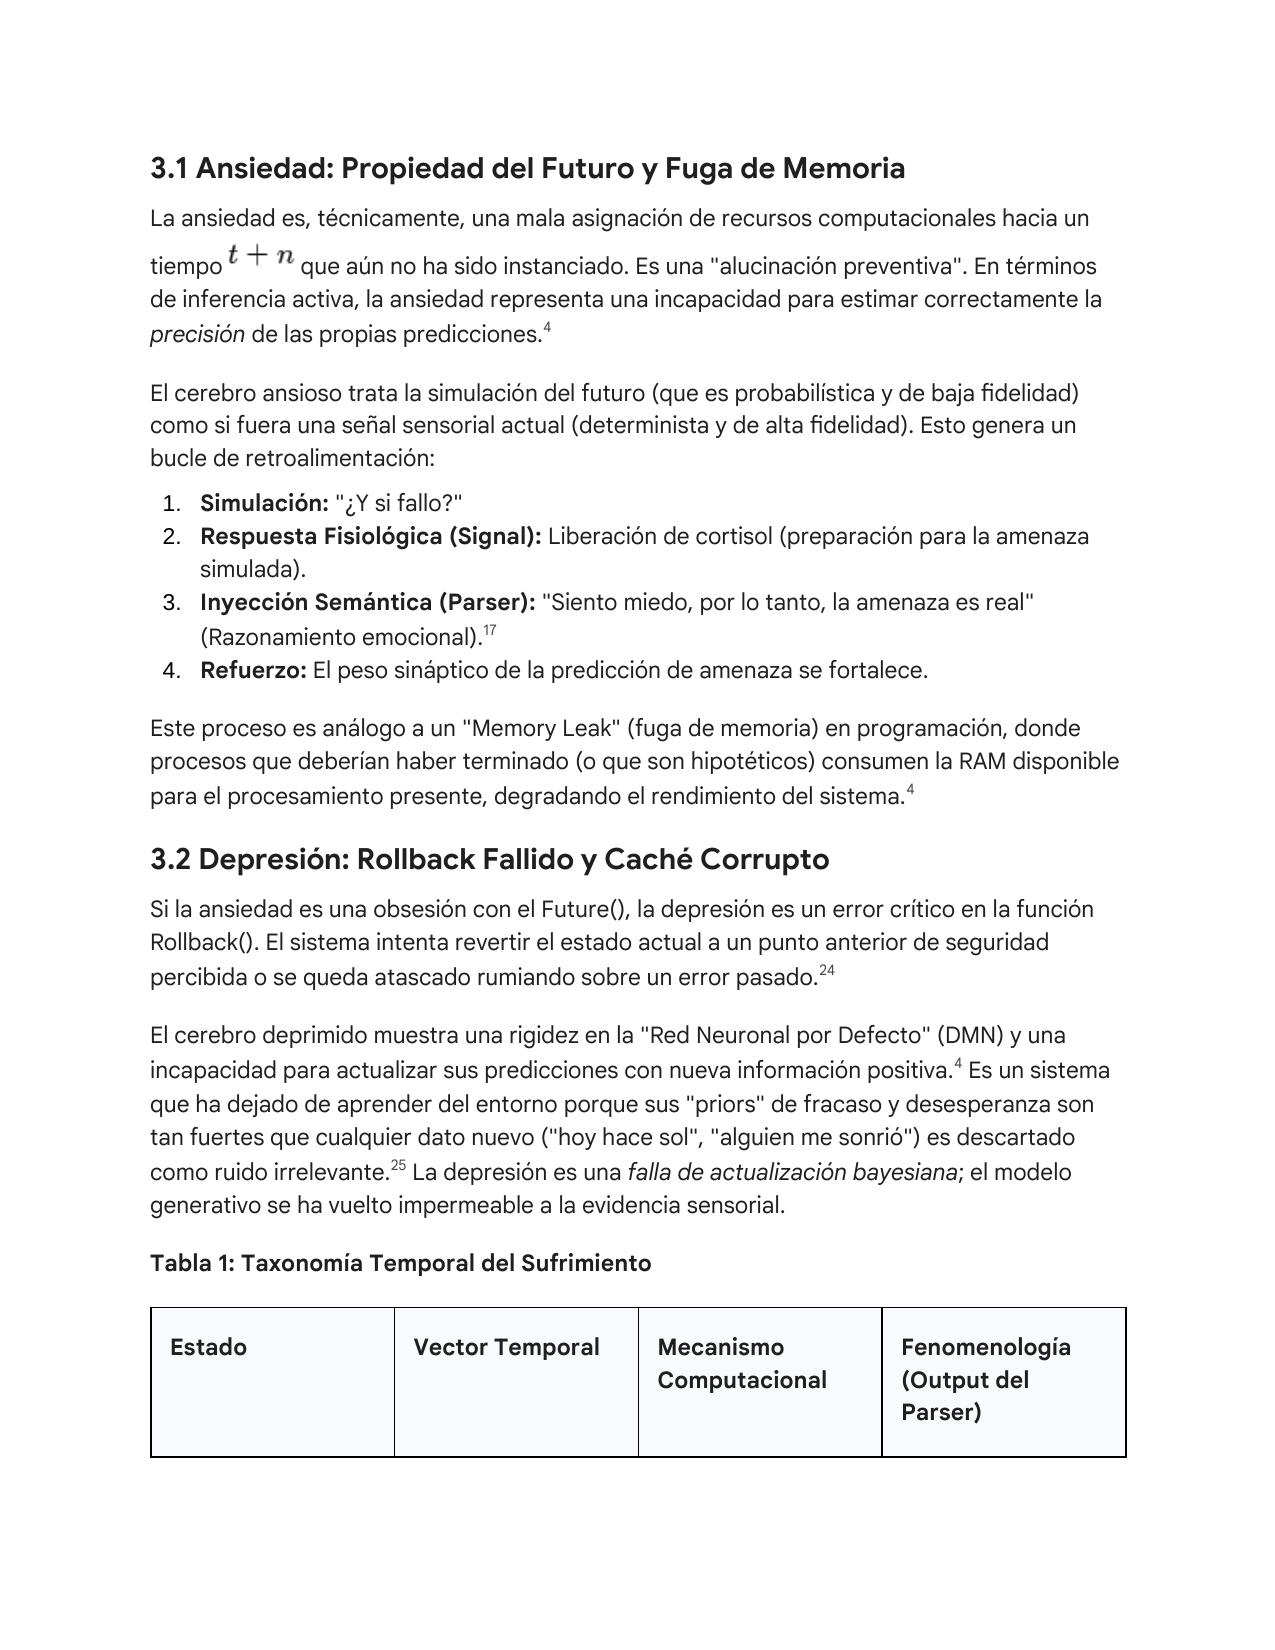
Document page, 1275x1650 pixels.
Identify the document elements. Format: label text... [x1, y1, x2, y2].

list Inyección Semántica (Parser): "Siento miedo, por lo tanto, la amenaza es real" (Razonamiento emocional).17 [162, 588, 1125, 652]
text El cerebro deprimido muestra una rigidez en la "Red Neuronal por Defecto" (DMN) y una incapacidad para actualizar sus predicciones con nueva información positiva.4 Es un sistema que ha dejado de aprender del entorno porque sus "priors" de fracaso y desesperanza son tan fuertes que cualquier dato nuevo ("hoy hace sol", "alguien me sonrió") es descartado como ruido irrelevante.25 La depresión es una falla de actualización bayesiana; el modelo generativo se ha vuelto impermeable a la evidencia sensorial. [150, 1022, 1125, 1220]
text El cerebro ansioso trata la simulación del futuro (que es probabilística y de baja fidelidad) como si fuera una señal sensorial actual (determinista y de alta fidelidad). Esto genera un bucle de retroalimentación: [150, 379, 1125, 473]
table_header Estado [152, 1308, 394, 1456]
text La ansiedad es, técnicamente, una mala asignación de recursos computacionales hacia un tiempo que aún no ha sido instanciado. Es una "alucinación preventiva". En términos de inferencia activa, la ansiedad representa una incapacidad para estimar correctamente la precisión de las propias predicciones.4 [150, 204, 1125, 349]
list Refuerzo: El peso sináptico de la predicción de amenaza se fortalece. [162, 657, 1125, 685]
subtitle 3.2 Depresión: Rollback Fallido y Caché Corrupto [150, 841, 1125, 877]
list Respuesta Fisiológica (Signal): Liberación de cortisol (preparación para la amenaza simulada). [162, 522, 1125, 584]
text Tabla 1: Taxonomía Temporal del Sufrimiento [150, 1249, 1125, 1278]
text Si la ansiedad es una obsesión con el Future(), la depresión es un error crítico en la función Rollback(). El sistema intenta revertir el estado actual a un punto anterior de seguridad percibida o se queda atascado rumiando sobre un error pasado.24 [150, 895, 1125, 992]
list Simulación: "¿Y si fallo?" [162, 489, 1125, 518]
picture [228, 236, 295, 275]
table_header Fenomenología (Output del Parser) [883, 1308, 1125, 1456]
subtitle 3.1 Ansiedad: Propiedad del Futuro y Fuga de Memoria [150, 150, 1125, 187]
table_header Mecanismo Computacional [639, 1308, 881, 1456]
table_header Vector Temporal [395, 1308, 638, 1456]
text Este proceso es análogo a un "Memory Leak" (fuga de memoria) en programación, donde procesos que deberían haber terminado (o que son hipotéticos) consumen la RAM disponible para el procesamiento presente, degradando el rendimiento del sistema.4 [150, 714, 1125, 811]
